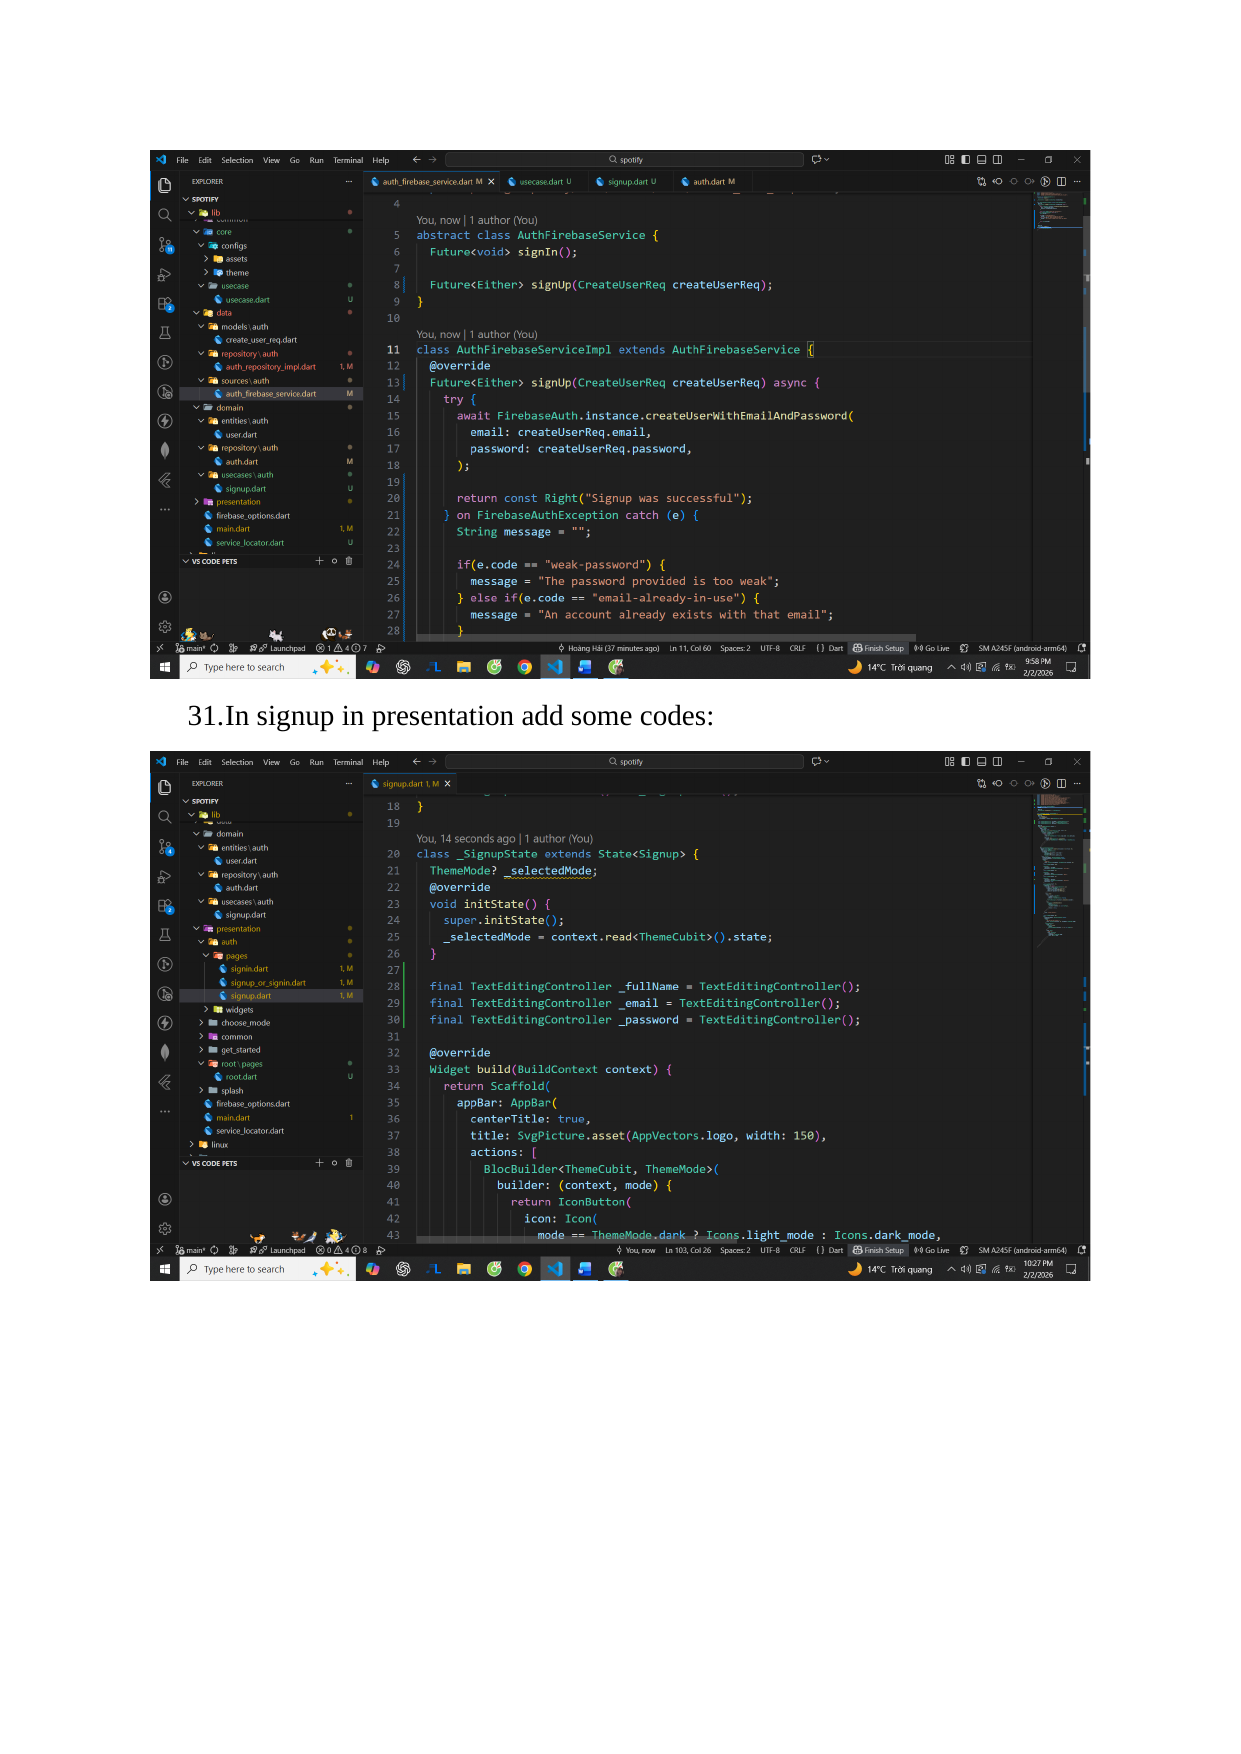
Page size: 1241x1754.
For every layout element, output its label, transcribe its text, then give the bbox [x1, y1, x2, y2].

list In signup in presentation add some codes: [187, 698, 1090, 732]
picture [150, 751, 1091, 1281]
picture [150, 150, 1091, 679]
